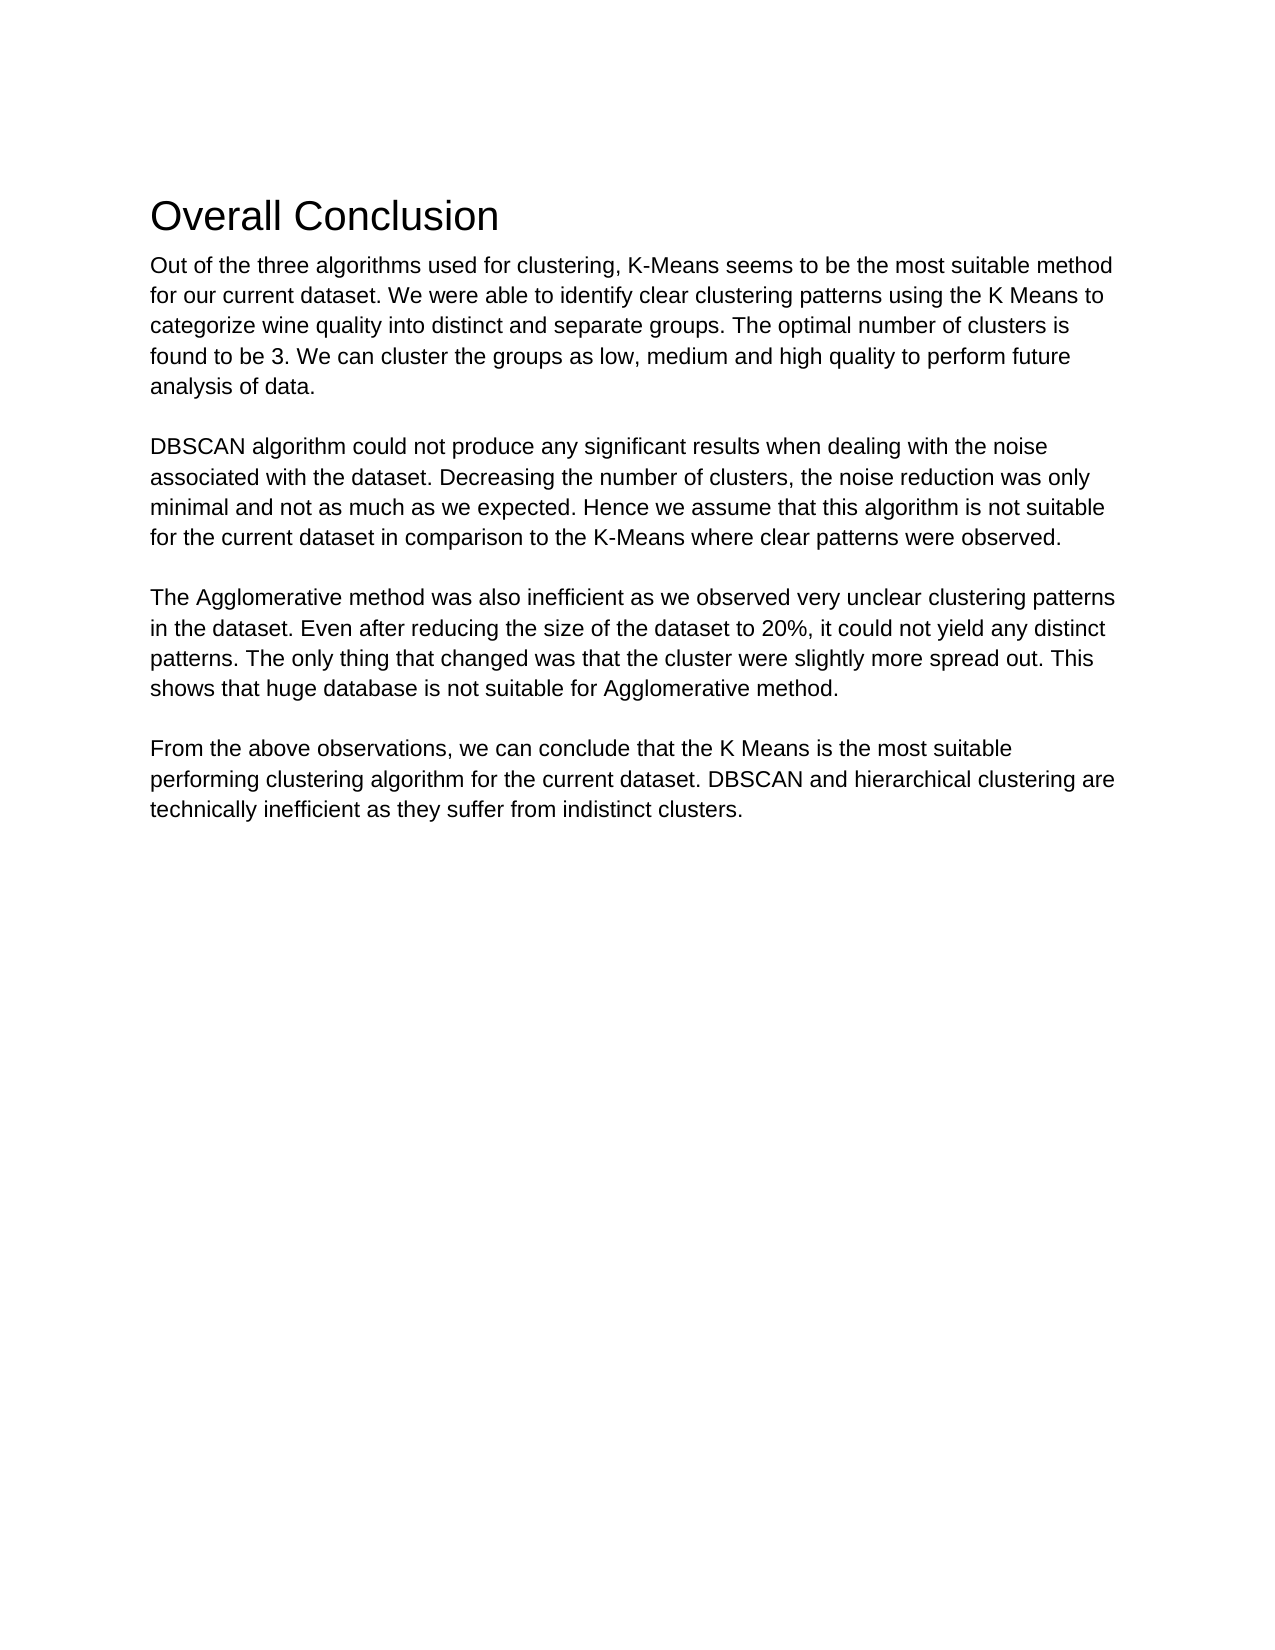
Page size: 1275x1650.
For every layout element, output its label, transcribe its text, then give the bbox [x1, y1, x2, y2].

text The Agglomerative method was also inefficient as we observed very unclear clustering patterns in the dataset. Even after reducing the size of the dataset to 20%, it could not yield any distinct patterns. The only thing that changed was that the cluster were slightly more spread out. This shows that huge database is not suitable for Agglomerative method. [150, 584, 1125, 701]
text DBSCAN algorithm could not produce any significant results when dealing with the noise associated with the dataset. Decreasing the number of clusters, the noise reduction was only minimal and not as much as we expected. Hence we assume that this algorithm is not suitable for the current dataset in comparison to the K-Means where clear patterns were observed. [150, 433, 1125, 550]
text From the above observations, we can conclude that the K Means is the most suitable performing clustering algorithm for the current dataset. DBSCAN and hierarchical clustering are technically inefficient as they suffer from indistinct clusters. [150, 735, 1125, 822]
subtitle Overall Conclusion [150, 192, 1125, 239]
text Out of the three algorithms used for clustering, K-Means seems to be the most suitable method for our current dataset. We were able to identify clear clustering patterns using the K Means to categorize wine quality into distinct and separate groups. The optimal number of clusters is found to be 3. We can cluster the groups as low, medium and high quality to perform future analysis of data. [150, 252, 1125, 399]
